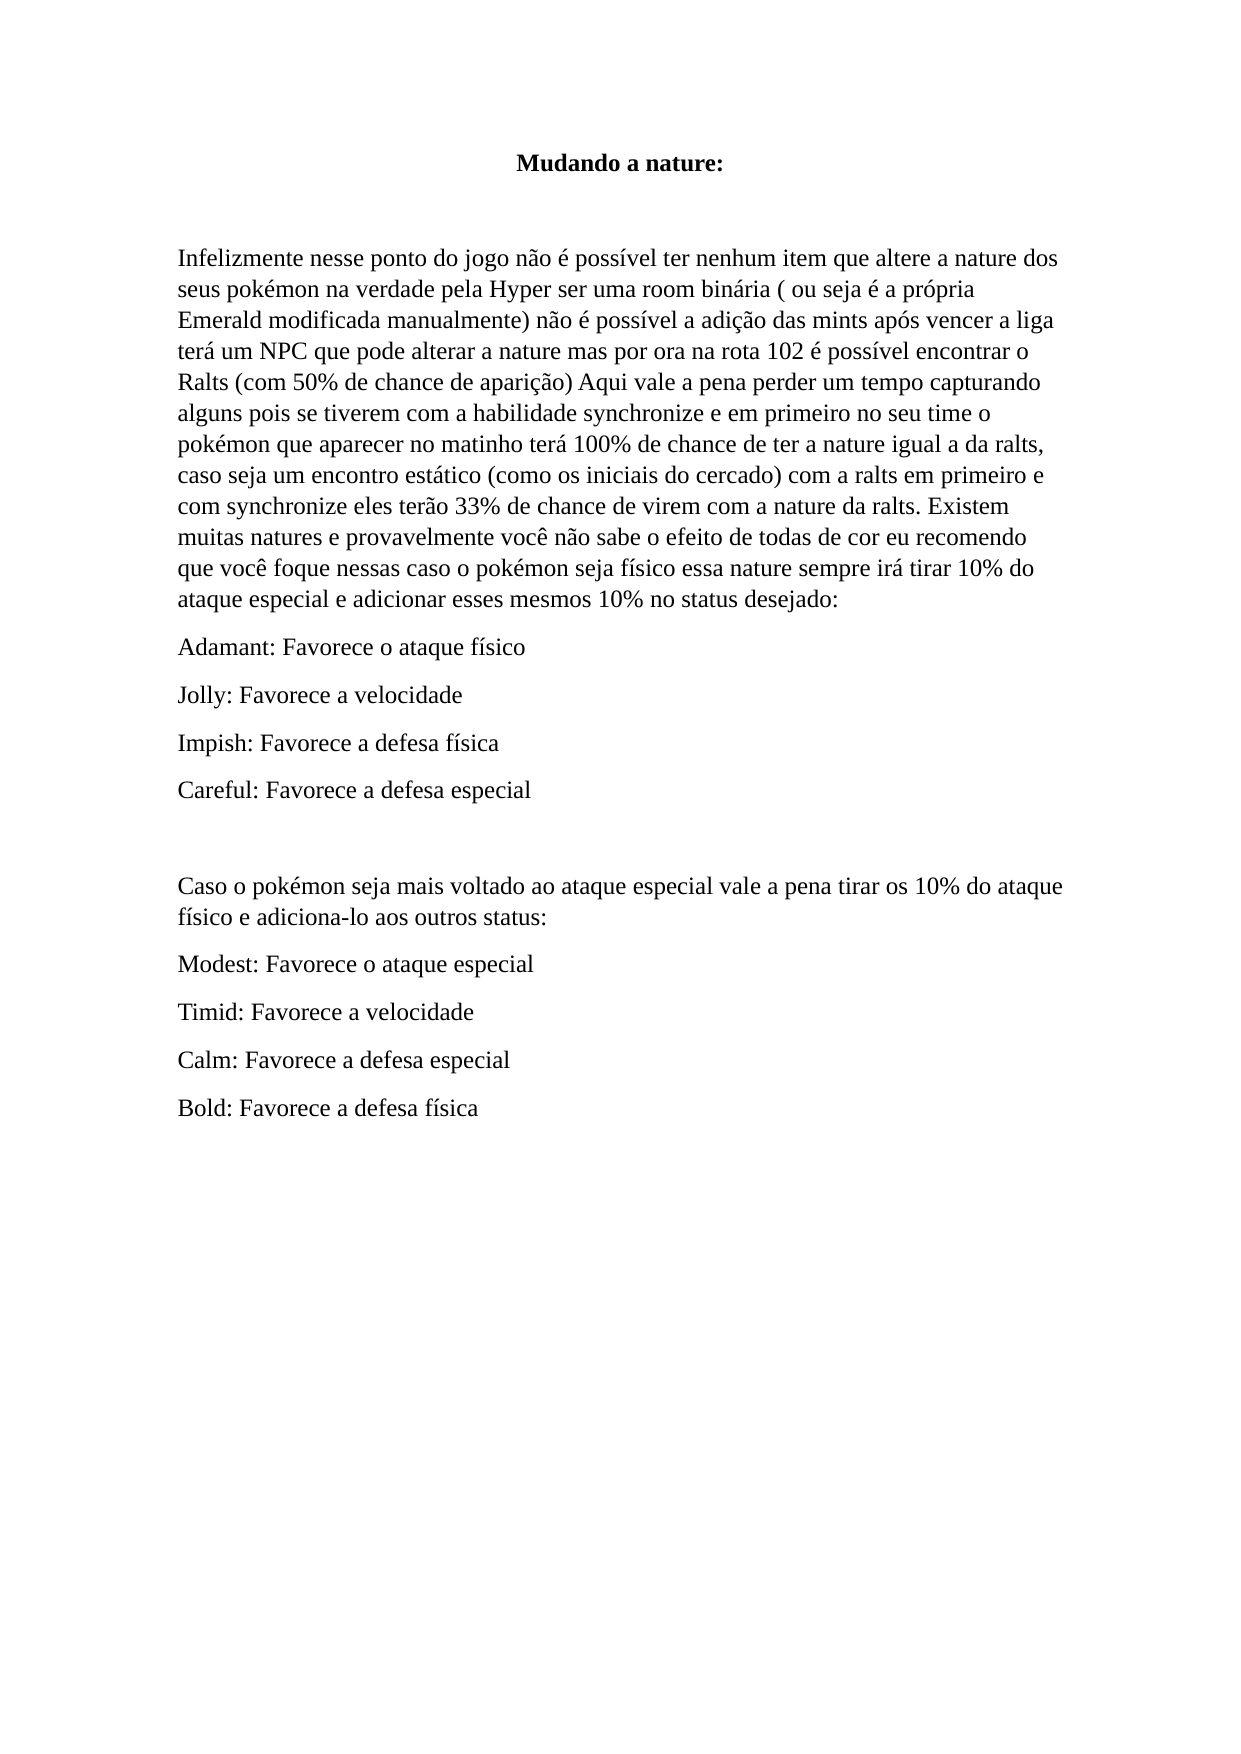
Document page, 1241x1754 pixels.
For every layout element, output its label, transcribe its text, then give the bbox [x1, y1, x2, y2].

text Impish: Favorece a defesa física [177, 728, 1063, 756]
text Careful: Favorece a defesa especial [177, 775, 1063, 804]
text Jolly: Favorece a velocidade [177, 680, 1063, 709]
text Calm: Favorece a defesa especial [177, 1045, 1063, 1074]
text Modest: Favorece o ataque especial [177, 949, 1063, 978]
text Infelizmente nesse ponto do jogo não é possível ter nenhum item que altere a nature dos seus pokémon na verdade pela Hyper ser uma room binária ( ou seja é a própria Emerald modificada manualmente) não é possível a adição das mints após vencer a liga terá um NPC que pode alterar a nature mas por ora na rota 102 é possível encontrar o Ralts (com 50% de chance de aparição) Aqui vale a pena perder um tempo capturando alguns pois se tiverem com a habilidade synchronize e em primeiro no seu time o pokémon que aparecer no matinho terá 100% de chance de ter a nature igual a da ralts, caso seja um encontro estático (como os iniciais do cercado) com a ralts em primeiro e com synchronize eles terão 33% de chance de virem com a nature da ralts. Existem muitas natures e provavelmente você não sabe o efeito de todas de cor eu recomendo que você foque nessas caso o pokémon seja físico essa nature sempre irá tirar 10% do ataque especial e adicionar esses mesmos 10% no status desejado: [177, 243, 1063, 613]
text Mudando a nature: [177, 148, 1063, 176]
text Adamant: Favorece o ataque físico [177, 632, 1063, 661]
text Bold: Favorece a defesa física [177, 1093, 1063, 1121]
text Timid: Favorece a velocidade [177, 997, 1063, 1026]
text Caso o pokémon seja mais voltado ao ataque especial vale a pena tirar os 10% do ataque físico e adiciona-lo aos outros status: [177, 871, 1063, 931]
